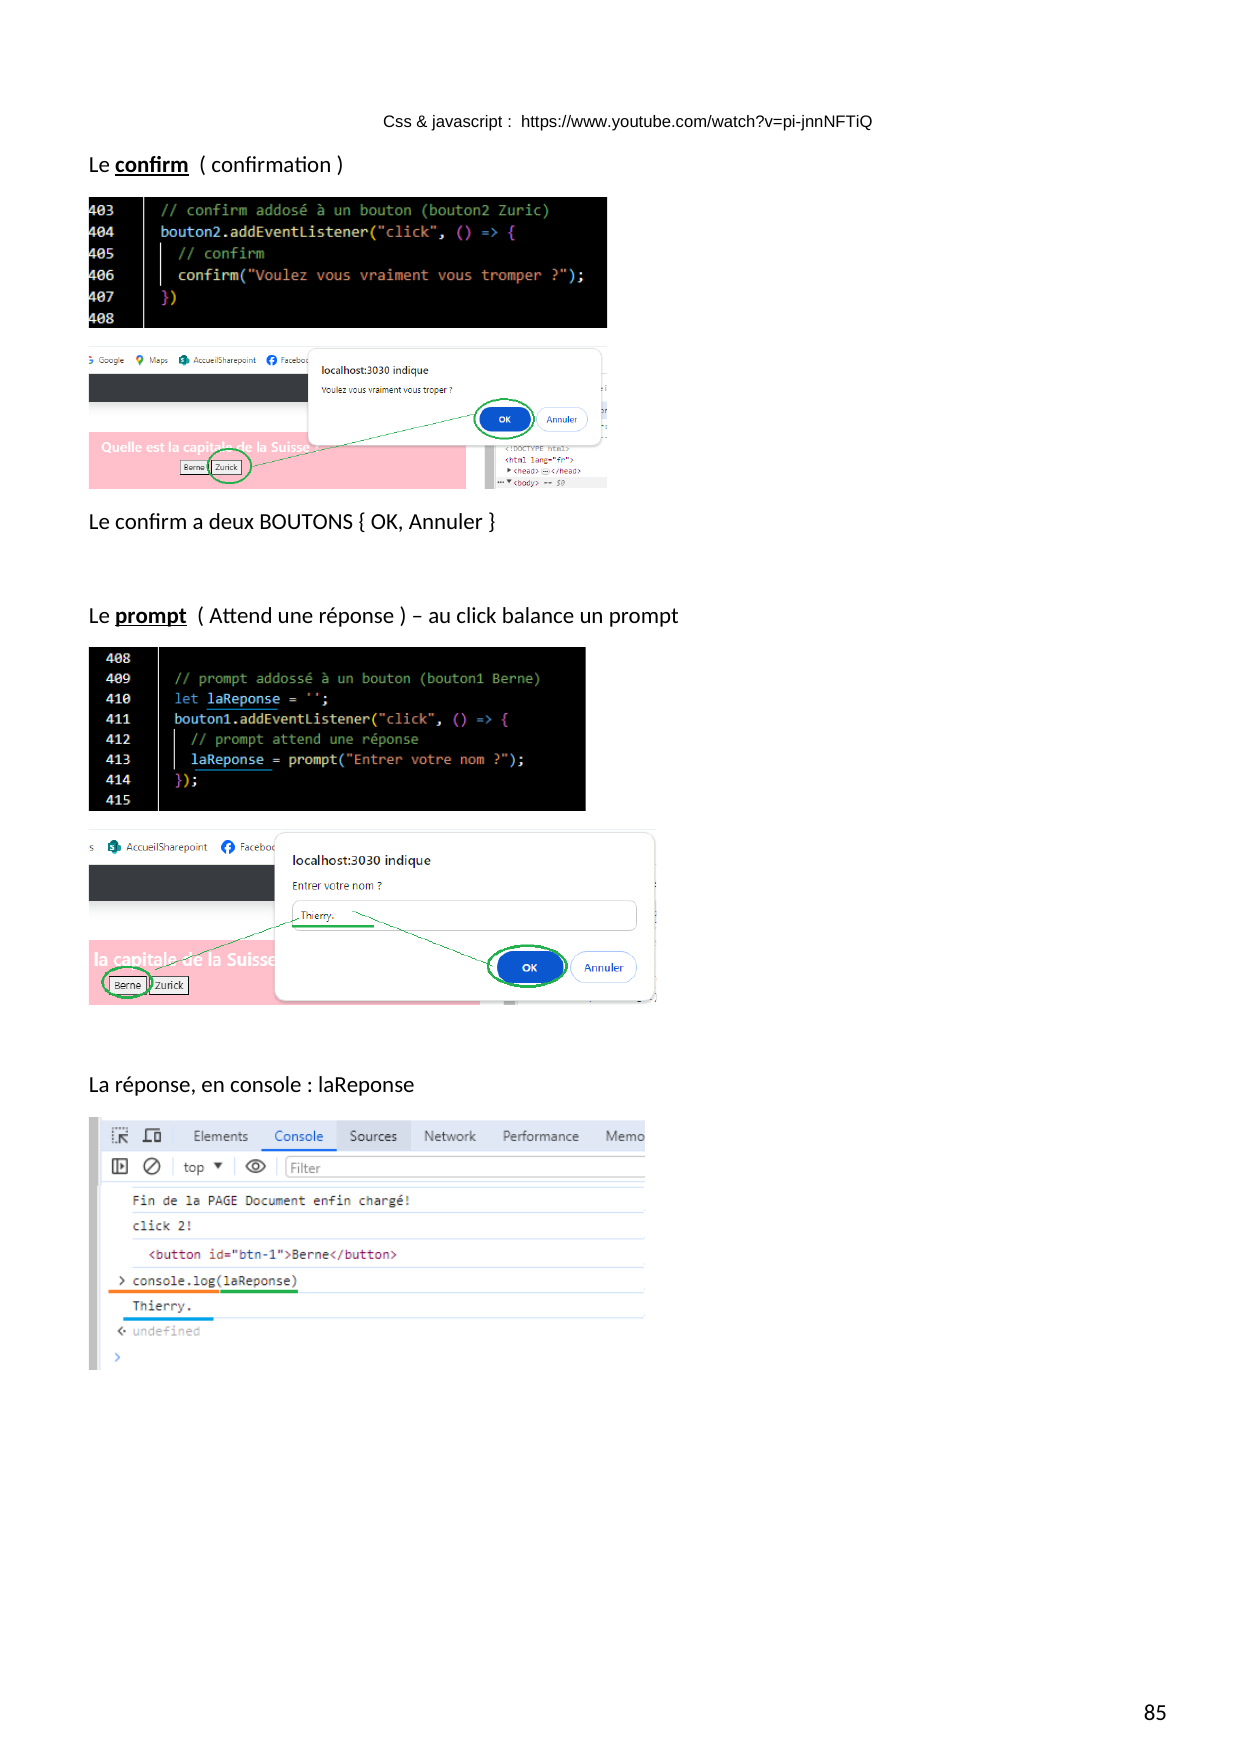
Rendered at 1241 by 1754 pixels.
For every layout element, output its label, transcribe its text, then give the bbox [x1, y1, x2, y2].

text Le prompt ( Attend une réponse ) – au click balance un prompt [89, 601, 1167, 629]
text Le confirm ( confirmation ) [89, 150, 1167, 178]
text Le confirm a deux BOUTONS { OK, Annuler } [89, 507, 1167, 535]
picture [88, 346, 607, 489]
picture [88, 829, 657, 1005]
text La réponse, en console : laReponse [89, 1070, 1167, 1098]
picture [88, 1117, 645, 1370]
picture [88, 197, 608, 328]
picture [88, 647, 586, 811]
